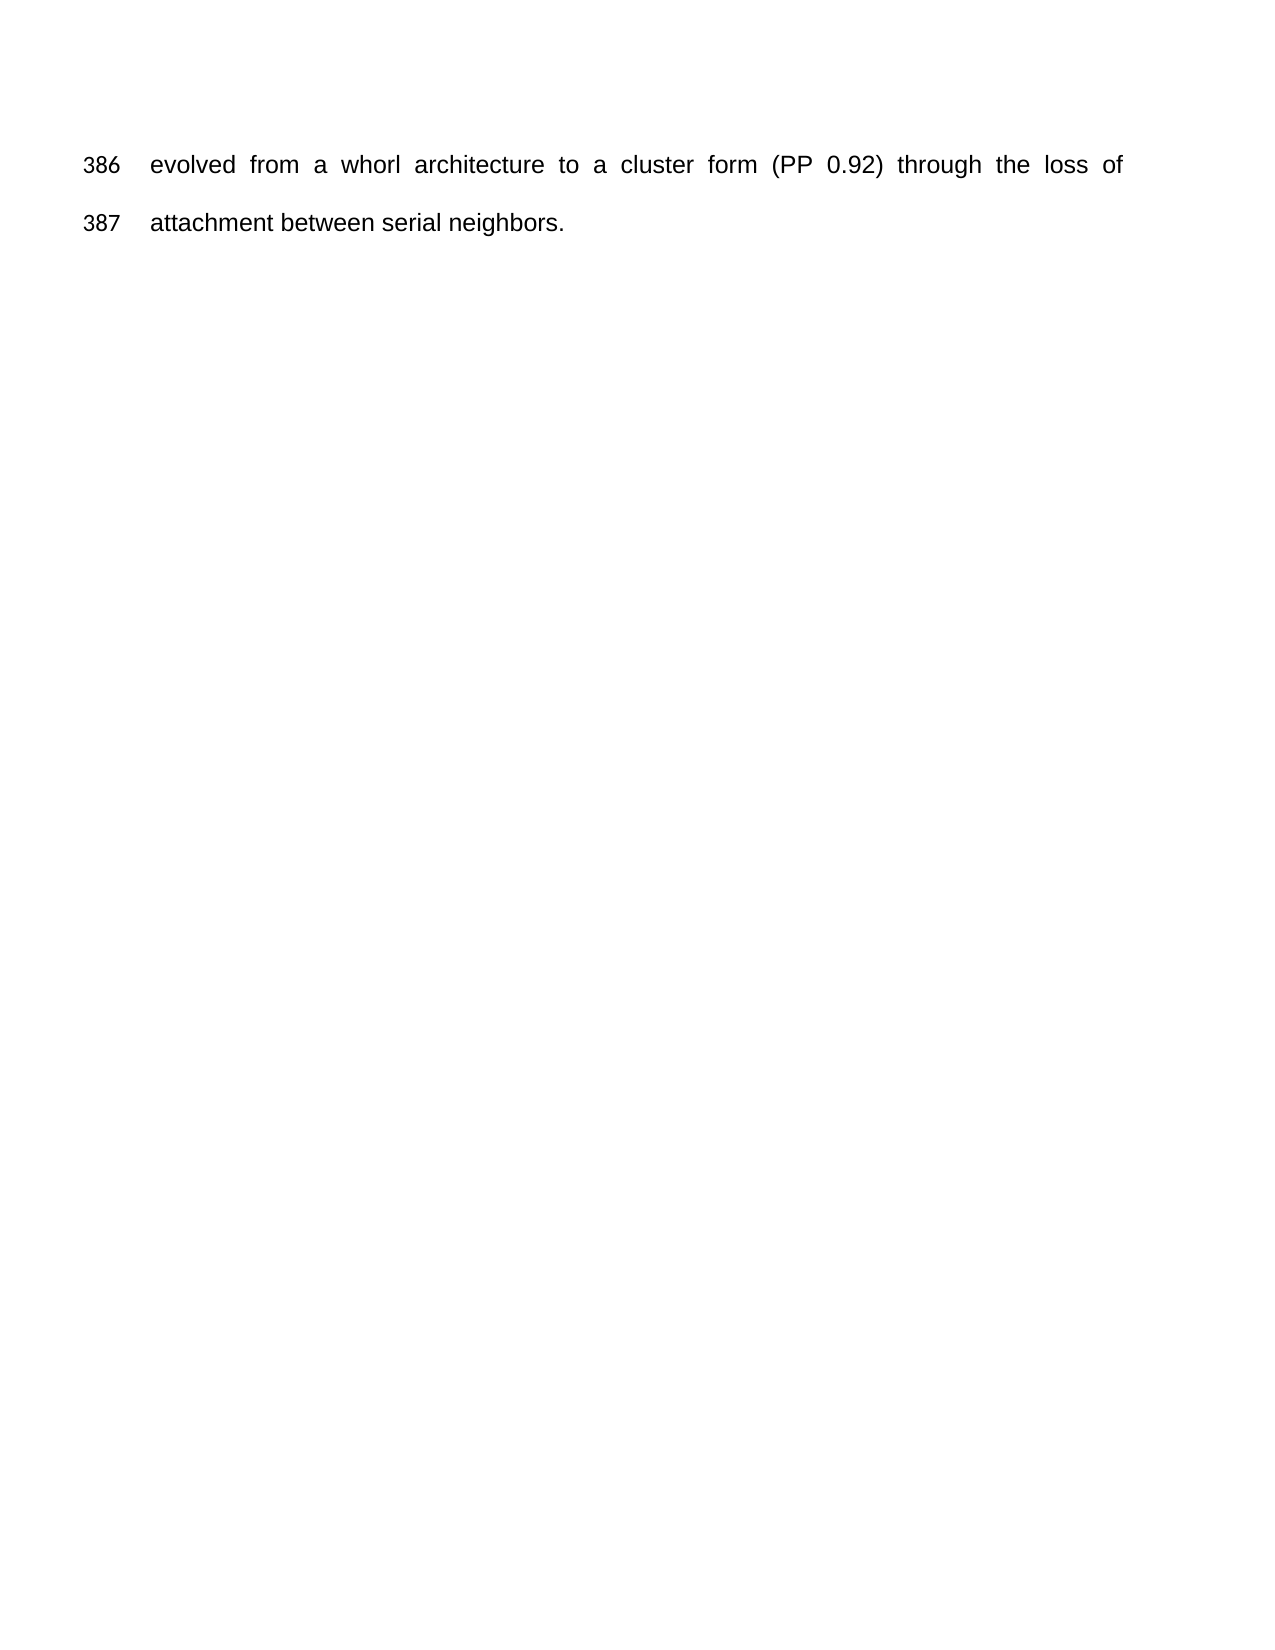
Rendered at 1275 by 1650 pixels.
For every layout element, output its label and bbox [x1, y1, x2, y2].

text [150, 150, 1125, 236]
